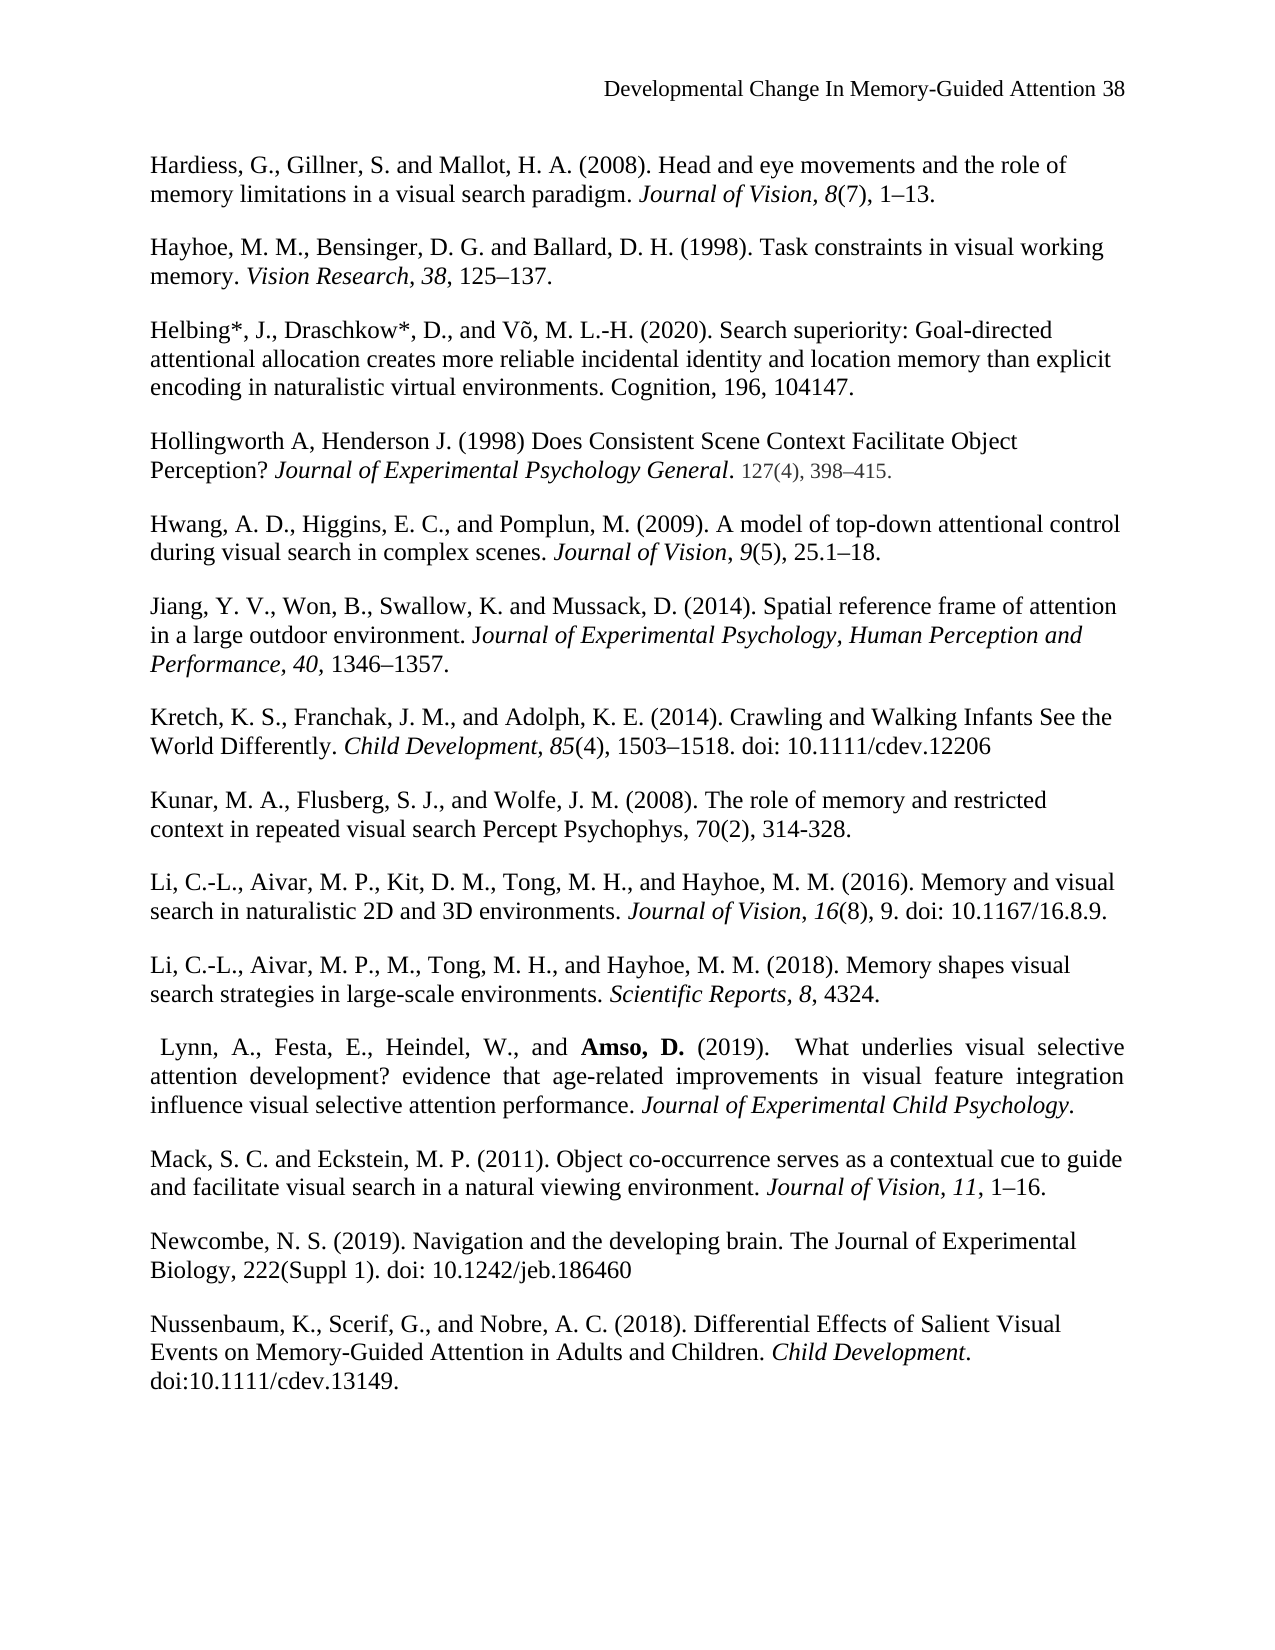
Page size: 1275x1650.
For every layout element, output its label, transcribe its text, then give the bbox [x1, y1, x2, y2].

text Kretch, K. S., Franchak, J. M., and Adolph, K. E. (2014). Crawling and Walking Infants See the World Differently. Child Development, 85(4), 1503–1518. doi: 10.1111/cdev.12206 [150, 702, 1125, 760]
text Li, C.-L., Aivar, M. P., Kit, D. M., Tong, M. H., and Hayhoe, M. M. (2016). Memory and visual search in naturalistic 2D and 3D environments. Journal of Vision, 16(8), 9. doi: 10.1167/16.8.9. [150, 867, 1125, 925]
text Newcombe, N. S. (2019). Navigation and the developing brain. The Journal of Experimental Biology, 222(Suppl 1). doi: 10.1242/jeb.186460 [150, 1226, 1125, 1284]
text Hollingworth A, Henderson J. (1998) Does Consistent Scene Context Facilitate Object Perception? Journal of Experimental Psychology General. 127(4), 398–415. [150, 426, 1125, 484]
text Hayhoe, M. M., Bensinger, D. G. and Ballard, D. H. (1998). Task constraints in visual working memory. Vision Research, 38, 125–137. [150, 232, 1125, 290]
text Hardiess, G., Gillner, S. and Mallot, H. A. (2008). Head and eye movements and the role of memory limitations in a visual search paradigm. Journal of Vision, 8(7), 1–13. [150, 150, 1125, 207]
text Li, C.-L., Aivar, M. P., M., Tong, M. H., and Hayhoe, M. M. (2018). Memory shapes visual search strategies in large-scale environments. Scientific Reports, 8, 4324. [150, 950, 1125, 1007]
text Jiang, Y. V., Won, B., Swallow, K. and Mussack, D. (2014). Spatial reference frame of attention in a large outdoor environment. Journal of Experimental Psychology, Human Perception and Performance, 40, 1346–1357. [150, 591, 1125, 677]
text Hwang, A. D., Higgins, E. C., and Pomplun, M. (2009). A model of top-down attentional control during visual search in complex scenes. Journal of Vision, 9(5), 25.1–18. [150, 509, 1125, 566]
text Lynn, A., Festa, E., Heindel, W., and Amso, D. (2019). What underlies visual selective attention development? evidence that age-related improvements in visual feature integration influence visual selective attention performance. Journal of Experimental Child Psychology. [150, 1032, 1125, 1119]
text Nussenbaum, K., Scerif, G., and Nobre, A. C. (2018). Differential Effects of Salient Visual Events on Memory-Guided Attention in Adults and Children. Child Development. doi:10.1111/cdev.13149. [150, 1309, 1125, 1395]
text Mack, S. C. and Eckstein, M. P. (2011). Object co-occurrence serves as a contextual cue to guide and facilitate visual search in a natural viewing environment. Journal of Vision, 11, 1–16. [150, 1144, 1125, 1201]
